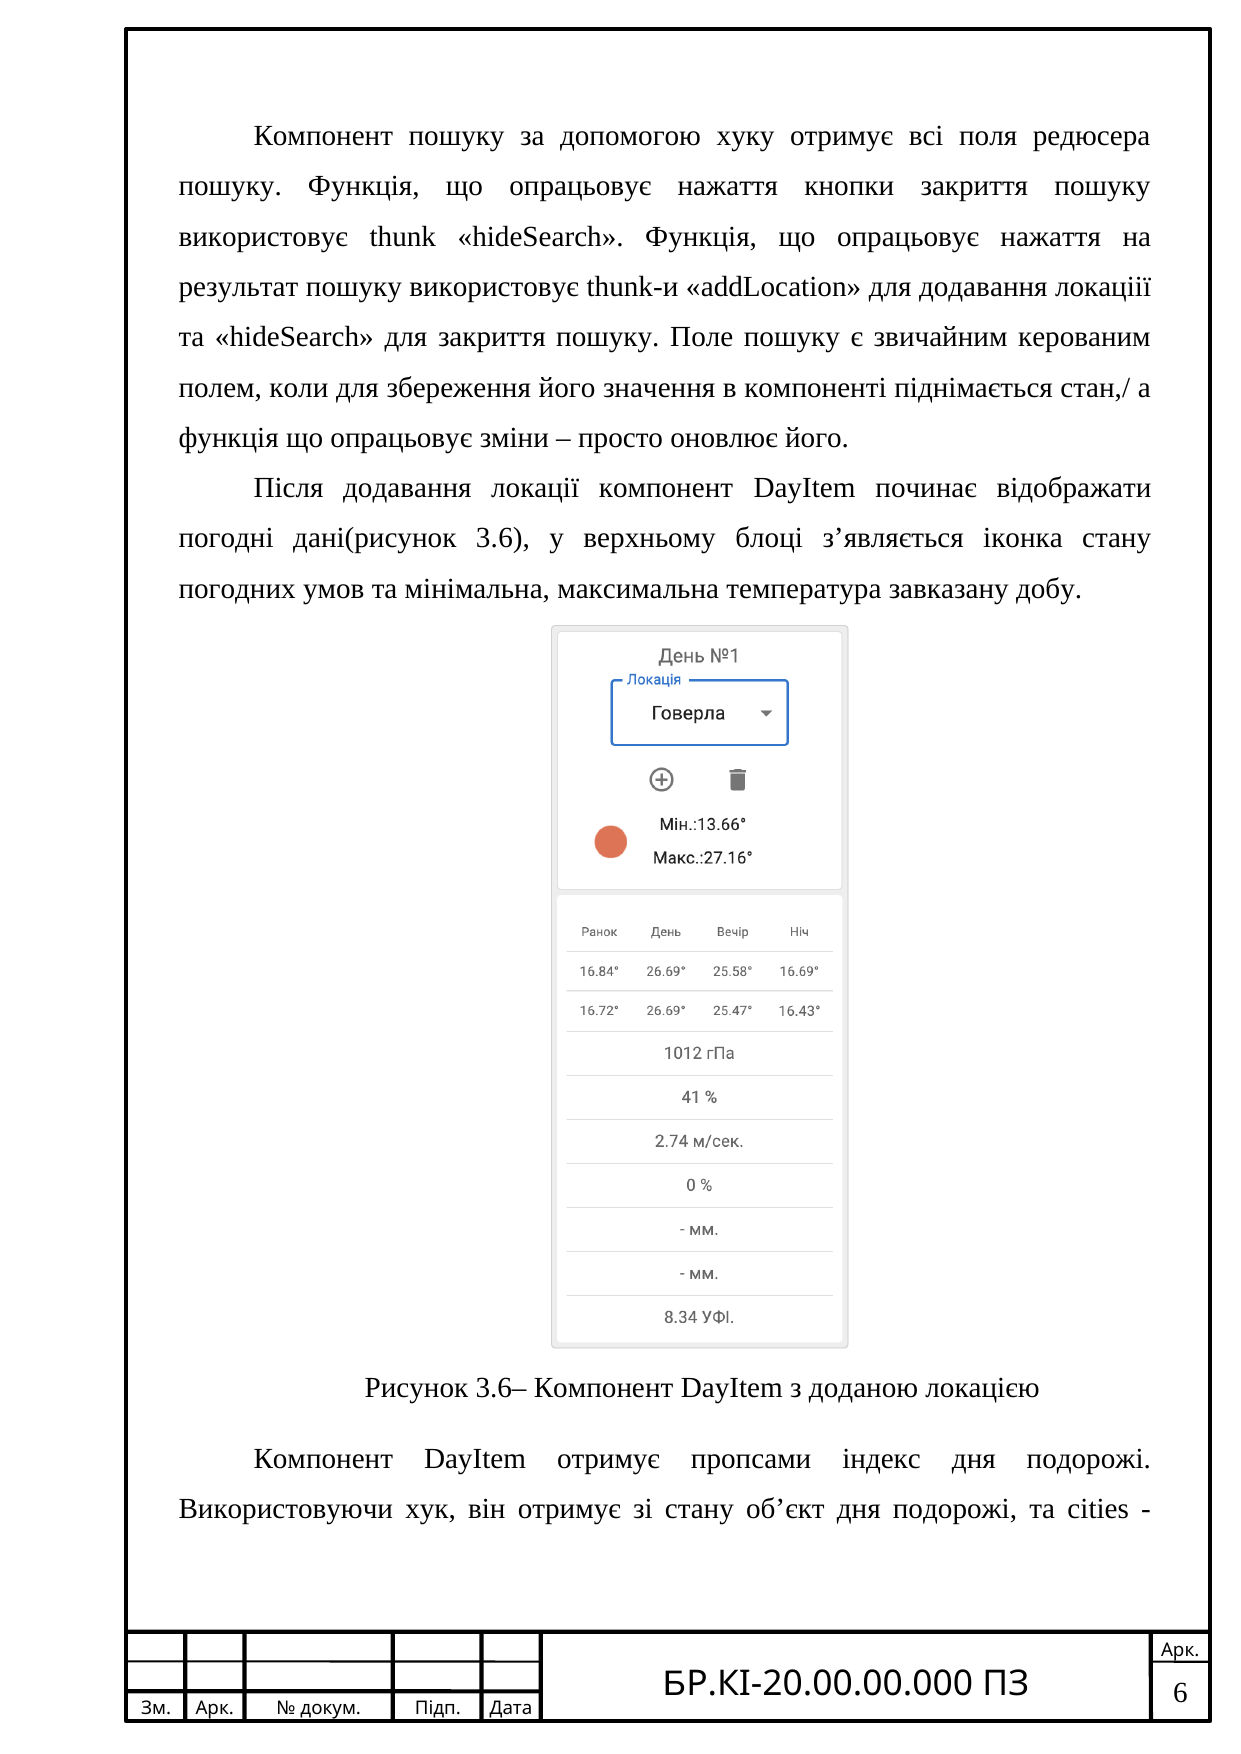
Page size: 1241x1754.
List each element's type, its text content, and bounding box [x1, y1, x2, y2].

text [178, 1441, 1152, 1525]
text Компонент пошуку за допомогою хуку отримує всі поля редюсера пошуку. Функція, що опрацьовує нажаття кнопки закриття пошуку використовує thunk «hideSearch». Функція, що опрацьовує нажаття на результат пошуку використовує thunk-и «addLocation» для додавання локаціії та «hideSearch» для закриття пошуку. Поле пошуку є звичайним керованим полем, коли для збереження його значення в компоненті піднімається стан,/ а функція що опрацьовує зміни – просто оновлює його. [178, 118, 1152, 453]
text Рисунок 3.6– Компонент DayItem з доданою локацією [178, 1370, 1152, 1403]
picture [547, 621, 853, 1353]
text Після додавання локації компонент DayItem починає відображати погодні дані(рисунок 3.6), у верхньому блоці з’являється іконка стану погодних умов та мінімальна, максимальна температура завказану добу. [178, 470, 1152, 604]
